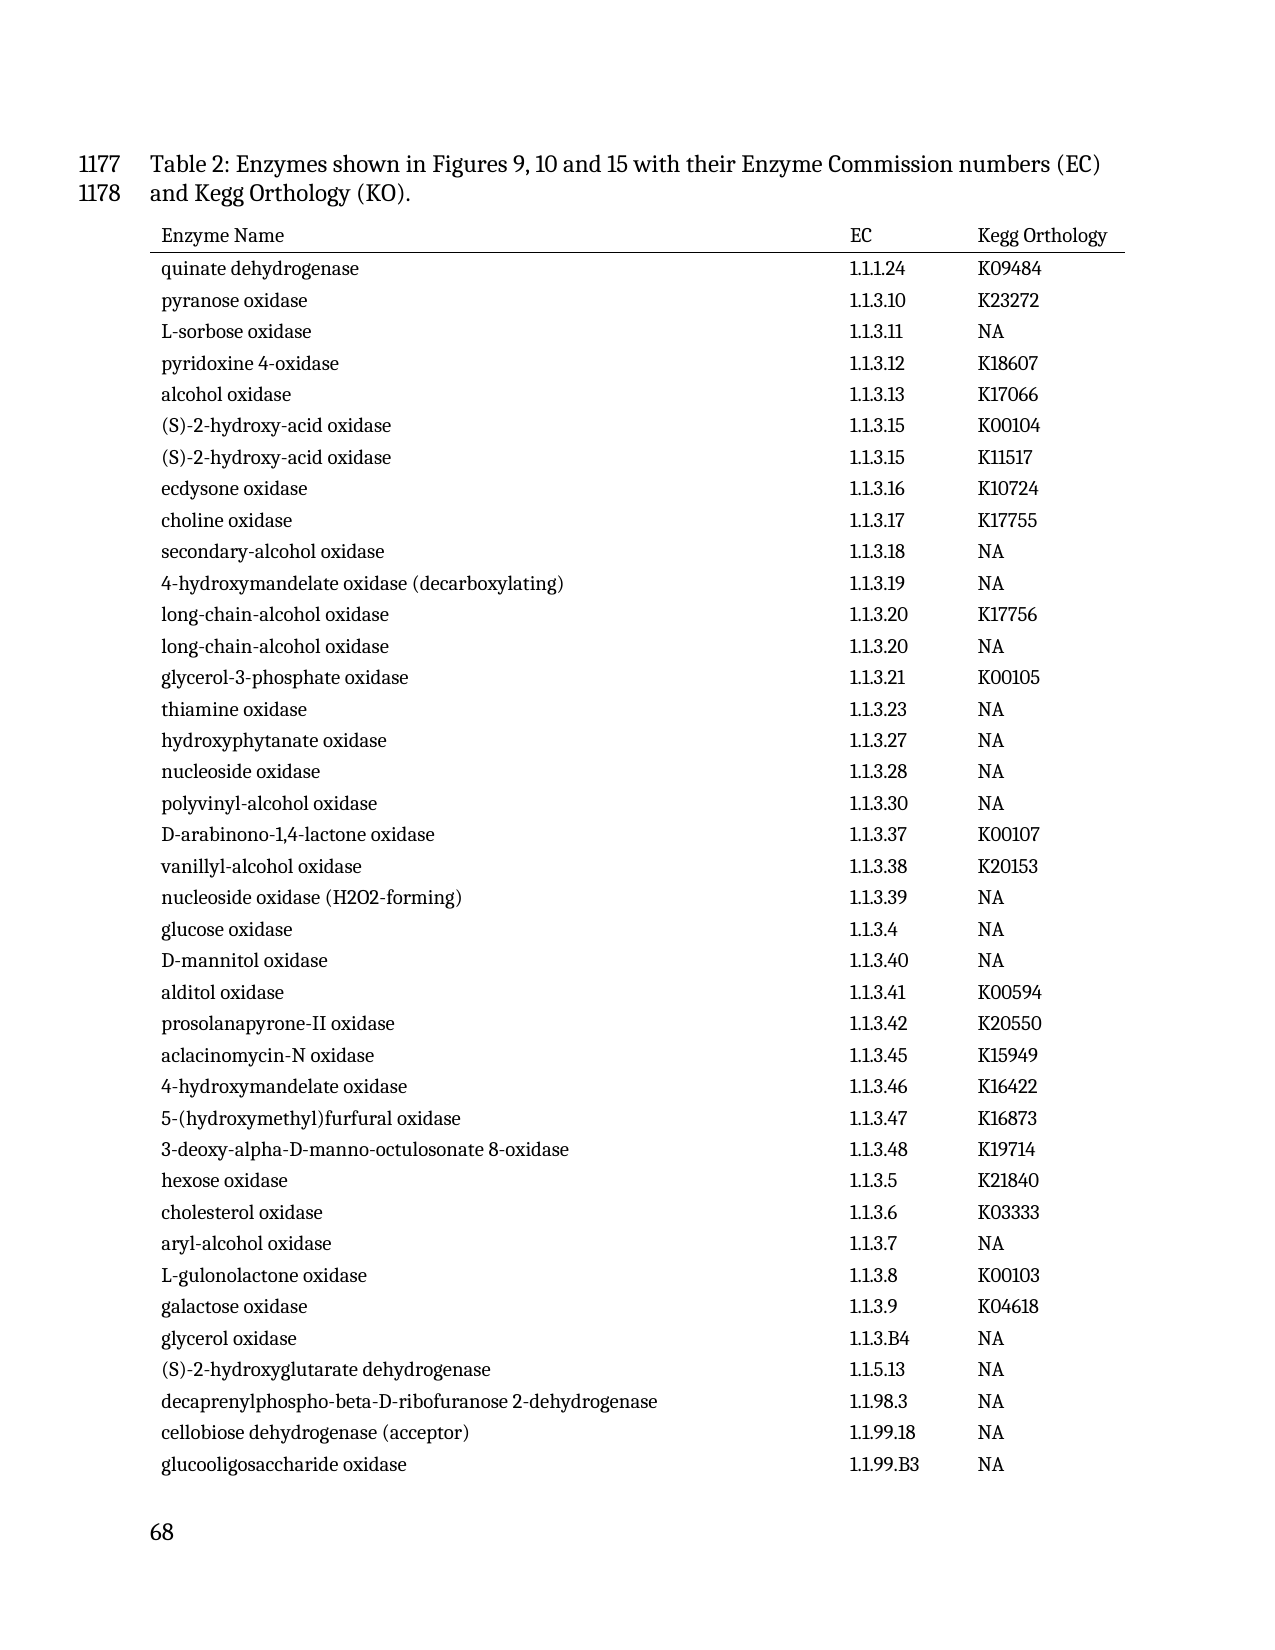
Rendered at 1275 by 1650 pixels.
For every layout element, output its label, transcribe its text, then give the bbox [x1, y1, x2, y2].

table_cell L-gulonolactone oxidase [150, 1260, 839, 1291]
table_cell D-mannitol oxidase [150, 945, 839, 977]
table_cell pyranose oxidase [150, 285, 839, 316]
table_cell 1.1.3.42 [839, 1008, 966, 1039]
table_cell NA [966, 1417, 1125, 1448]
table_cell NA [966, 1323, 1125, 1354]
table_cell galactose oxidase [150, 1291, 839, 1323]
table_cell K00594 [966, 977, 1125, 1008]
table_cell nucleoside oxidase [150, 756, 839, 788]
table_cell K20550 [966, 1008, 1125, 1039]
table_cell K00107 [966, 819, 1125, 851]
table_cell 1.1.3.37 [839, 819, 966, 851]
table_cell long-chain-alcohol oxidase [150, 599, 839, 631]
table_cell aryl-alcohol oxidase [150, 1228, 839, 1260]
table_cell choline oxidase [150, 505, 839, 536]
table_cell K00103 [966, 1260, 1125, 1291]
table_cell K21840 [966, 1165, 1125, 1197]
table_cell K04618 [966, 1291, 1125, 1323]
table_cell 1.1.3.28 [839, 756, 966, 788]
table_cell aclacinomycin-N oxidase [150, 1040, 839, 1071]
table_cell NA [966, 882, 1125, 914]
table_header Enzyme Name [150, 220, 839, 251]
table_cell K19714 [966, 1134, 1125, 1165]
table_cell alditol oxidase [150, 977, 839, 1008]
table_cell 1.1.3.16 [839, 473, 966, 505]
table_cell NA [966, 725, 1125, 756]
table_cell 1.1.3.41 [839, 977, 966, 1008]
table_header Kegg Orthology [966, 220, 1125, 251]
table_cell 1.1.99.B3 [839, 1449, 966, 1480]
table_cell 1.1.3.15 [839, 410, 966, 442]
table_cell 3-deoxy-alpha-D-manno-octulosonate 8-oxidase [150, 1134, 839, 1165]
table_cell K11517 [966, 442, 1125, 473]
table_cell NA [966, 1228, 1125, 1260]
table_cell K00104 [966, 410, 1125, 442]
table_cell glycerol oxidase [150, 1323, 839, 1354]
table_cell decaprenylphospho-beta-D-ribofuranose 2-dehydrogenase [150, 1386, 839, 1417]
table_cell 1.1.3.5 [839, 1165, 966, 1197]
table_cell D-arabinono-1,4-lactone oxidase [150, 819, 839, 851]
table_cell NA [966, 914, 1125, 945]
table_cell 1.1.3.30 [839, 788, 966, 819]
table_cell 1.1.98.3 [839, 1386, 966, 1417]
table_cell NA [966, 568, 1125, 599]
table_cell 4-hydroxymandelate oxidase (decarboxylating) [150, 568, 839, 599]
table_cell vanillyl-alcohol oxidase [150, 851, 839, 882]
table_cell 1.1.3.27 [839, 725, 966, 756]
table_cell NA [966, 1386, 1125, 1417]
table_cell NA [966, 316, 1125, 347]
table_cell L-sorbose oxidase [150, 316, 839, 347]
table_cell NA [966, 788, 1125, 819]
table_cell K16422 [966, 1071, 1125, 1102]
table_cell 1.1.3.20 [839, 599, 966, 631]
table_cell K15949 [966, 1040, 1125, 1071]
table_cell 1.1.3.12 [839, 348, 966, 379]
table_cell K23272 [966, 285, 1125, 316]
table_cell 1.1.3.47 [839, 1103, 966, 1134]
table_cell NA [966, 1354, 1125, 1386]
table_cell 1.1.3.4 [839, 914, 966, 945]
table_cell K17755 [966, 505, 1125, 536]
text Table 2: Enzymes shown in Figures 9, 10 and 15 with their Enzyme Commission numbers (EC) and Kegg Orthology (KO). [150, 150, 1125, 207]
table_cell 1.1.3.18 [839, 536, 966, 568]
table_cell 1.1.3.17 [839, 505, 966, 536]
table_cell pyridoxine 4-oxidase [150, 348, 839, 379]
table_cell NA [966, 756, 1125, 788]
table_cell long-chain-alcohol oxidase [150, 631, 839, 662]
table_cell thiamine oxidase [150, 694, 839, 725]
table_cell 1.1.3.45 [839, 1040, 966, 1071]
table_cell glucooligosaccharide oxidase [150, 1449, 839, 1480]
table_cell K17066 [966, 379, 1125, 410]
table_cell 5-(hydroxymethyl)furfural oxidase [150, 1103, 839, 1134]
table_cell 1.1.1.24 [839, 253, 966, 284]
table_cell NA [966, 631, 1125, 662]
table_cell 1.1.3.10 [839, 285, 966, 316]
table_cell K17756 [966, 599, 1125, 631]
table_cell 1.1.3.8 [839, 1260, 966, 1291]
table_cell K16873 [966, 1103, 1125, 1134]
table_cell glucose oxidase [150, 914, 839, 945]
table_header EC [839, 220, 966, 251]
table_cell 1.1.3.19 [839, 568, 966, 599]
table_cell cholesterol oxidase [150, 1197, 839, 1228]
table_cell NA [966, 945, 1125, 977]
table_cell (S)-2-hydroxy-acid oxidase [150, 442, 839, 473]
table_cell 1.1.3.20 [839, 631, 966, 662]
table_cell 1.1.3.40 [839, 945, 966, 977]
table_cell K10724 [966, 473, 1125, 505]
table_cell K00105 [966, 662, 1125, 693]
table_cell 1.1.3.21 [839, 662, 966, 693]
table_cell ecdysone oxidase [150, 473, 839, 505]
table_cell secondary-alcohol oxidase [150, 536, 839, 568]
table_cell 1.1.99.18 [839, 1417, 966, 1448]
table_cell NA [966, 536, 1125, 568]
table_cell (S)-2-hydroxy-acid oxidase [150, 410, 839, 442]
table_cell 1.1.3.39 [839, 882, 966, 914]
table_cell 1.1.5.13 [839, 1354, 966, 1386]
table_cell NA [966, 694, 1125, 725]
table_cell cellobiose dehydrogenase (acceptor) [150, 1417, 839, 1448]
table_cell K09484 [966, 253, 1125, 284]
table_cell 1.1.3.7 [839, 1228, 966, 1260]
table_cell hexose oxidase [150, 1165, 839, 1197]
table_cell 1.1.3.48 [839, 1134, 966, 1165]
table_cell 1.1.3.B4 [839, 1323, 966, 1354]
table_cell K03333 [966, 1197, 1125, 1228]
table_cell 1.1.3.9 [839, 1291, 966, 1323]
table_cell prosolanapyrone-II oxidase [150, 1008, 839, 1039]
table_cell nucleoside oxidase (H2O2-forming) [150, 882, 839, 914]
table_cell 1.1.3.11 [839, 316, 966, 347]
table_cell 1.1.3.23 [839, 694, 966, 725]
table_cell hydroxyphytanate oxidase [150, 725, 839, 756]
table_cell 1.1.3.15 [839, 442, 966, 473]
table_cell 1.1.3.38 [839, 851, 966, 882]
table_cell K18607 [966, 348, 1125, 379]
table_cell 1.1.3.46 [839, 1071, 966, 1102]
table_cell alcohol oxidase [150, 379, 839, 410]
table_cell K20153 [966, 851, 1125, 882]
table_cell glycerol-3-phosphate oxidase [150, 662, 839, 693]
table_cell (S)-2-hydroxyglutarate dehydrogenase [150, 1354, 839, 1386]
table_cell 1.1.3.13 [839, 379, 966, 410]
table_cell NA [966, 1449, 1125, 1480]
table_cell quinate dehydrogenase [150, 253, 839, 284]
table_cell polyvinyl-alcohol oxidase [150, 788, 839, 819]
table_cell 1.1.3.6 [839, 1197, 966, 1228]
table_cell 4-hydroxymandelate oxidase [150, 1071, 839, 1102]
